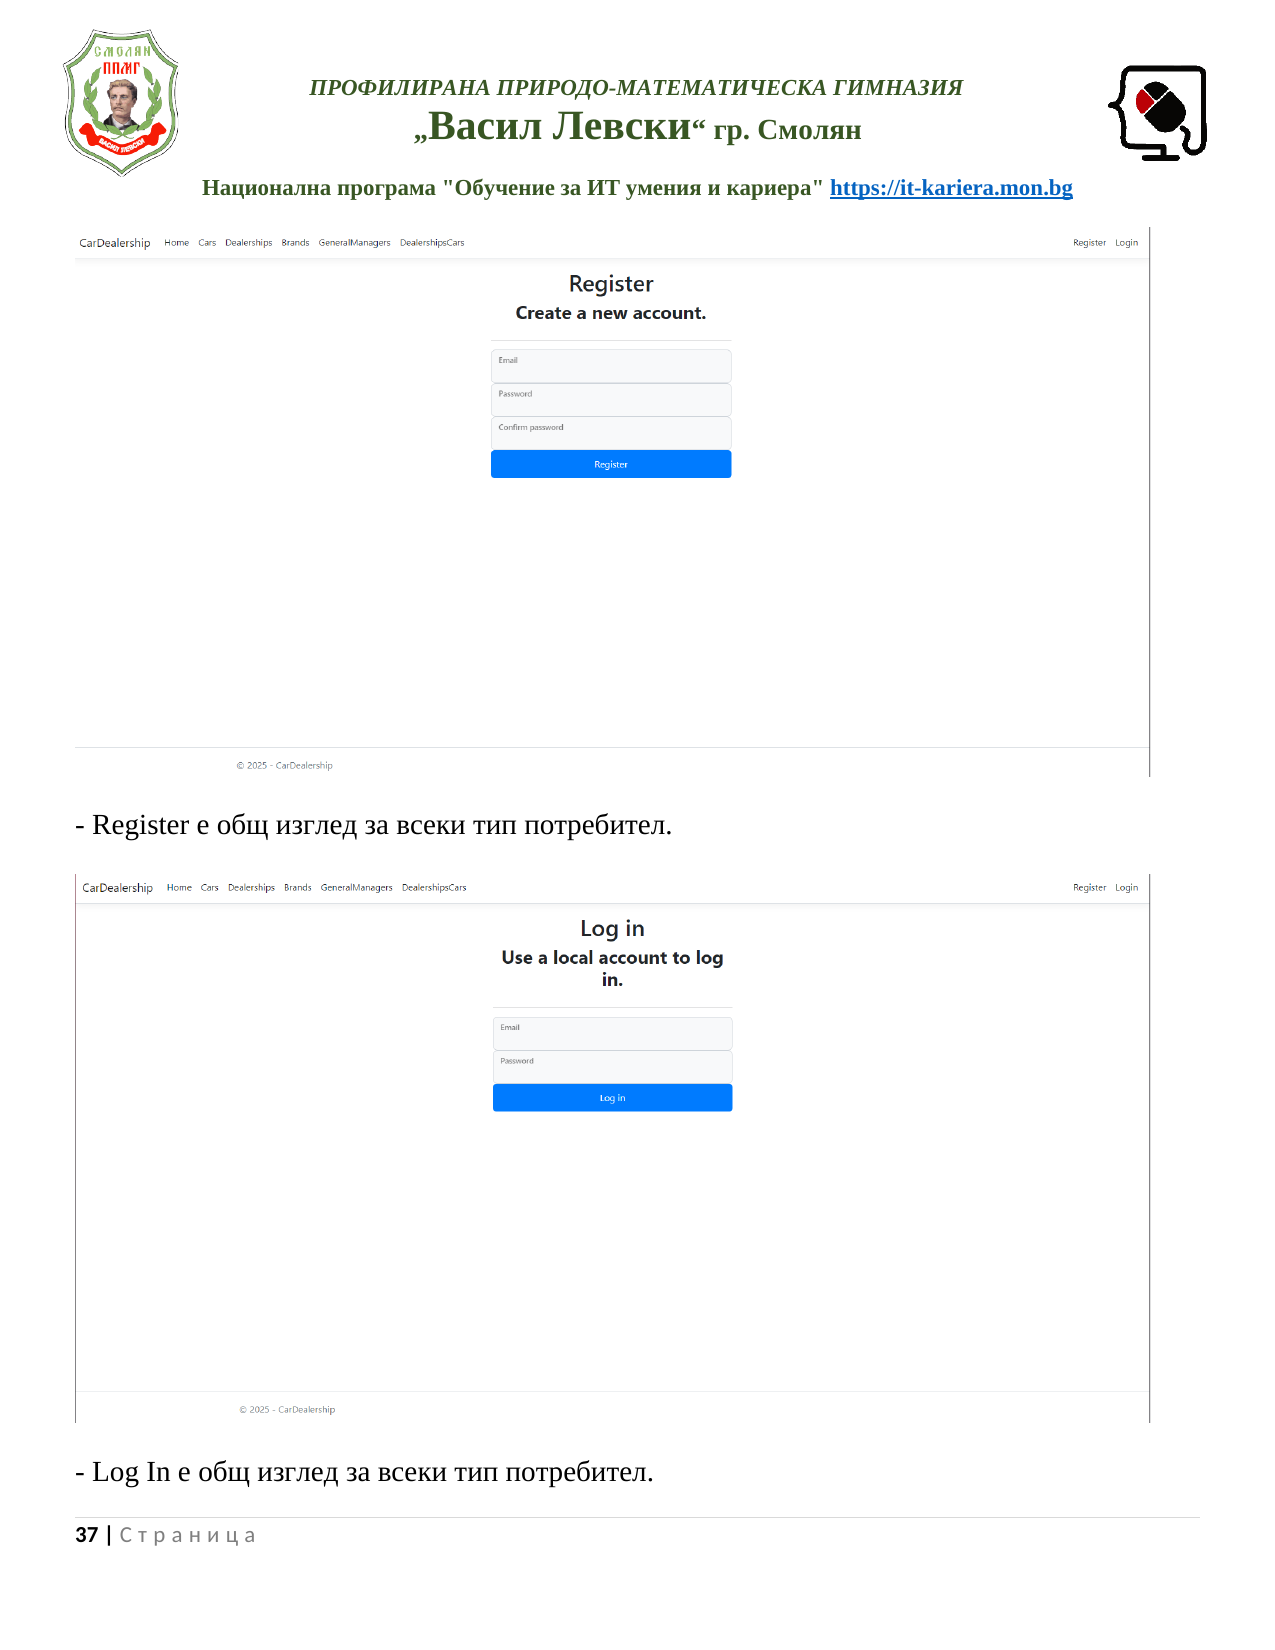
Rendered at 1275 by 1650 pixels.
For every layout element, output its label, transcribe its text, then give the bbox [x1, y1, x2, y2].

text - Register е общ изглед за всеки тип потребител. [75, 807, 1200, 841]
picture [62, 29, 179, 177]
picture [75, 227, 1150, 777]
text - Log In е общ изглед за всеки тип потребител. [75, 1454, 1200, 1487]
picture [1101, 57, 1214, 167]
picture [75, 874, 1151, 1423]
